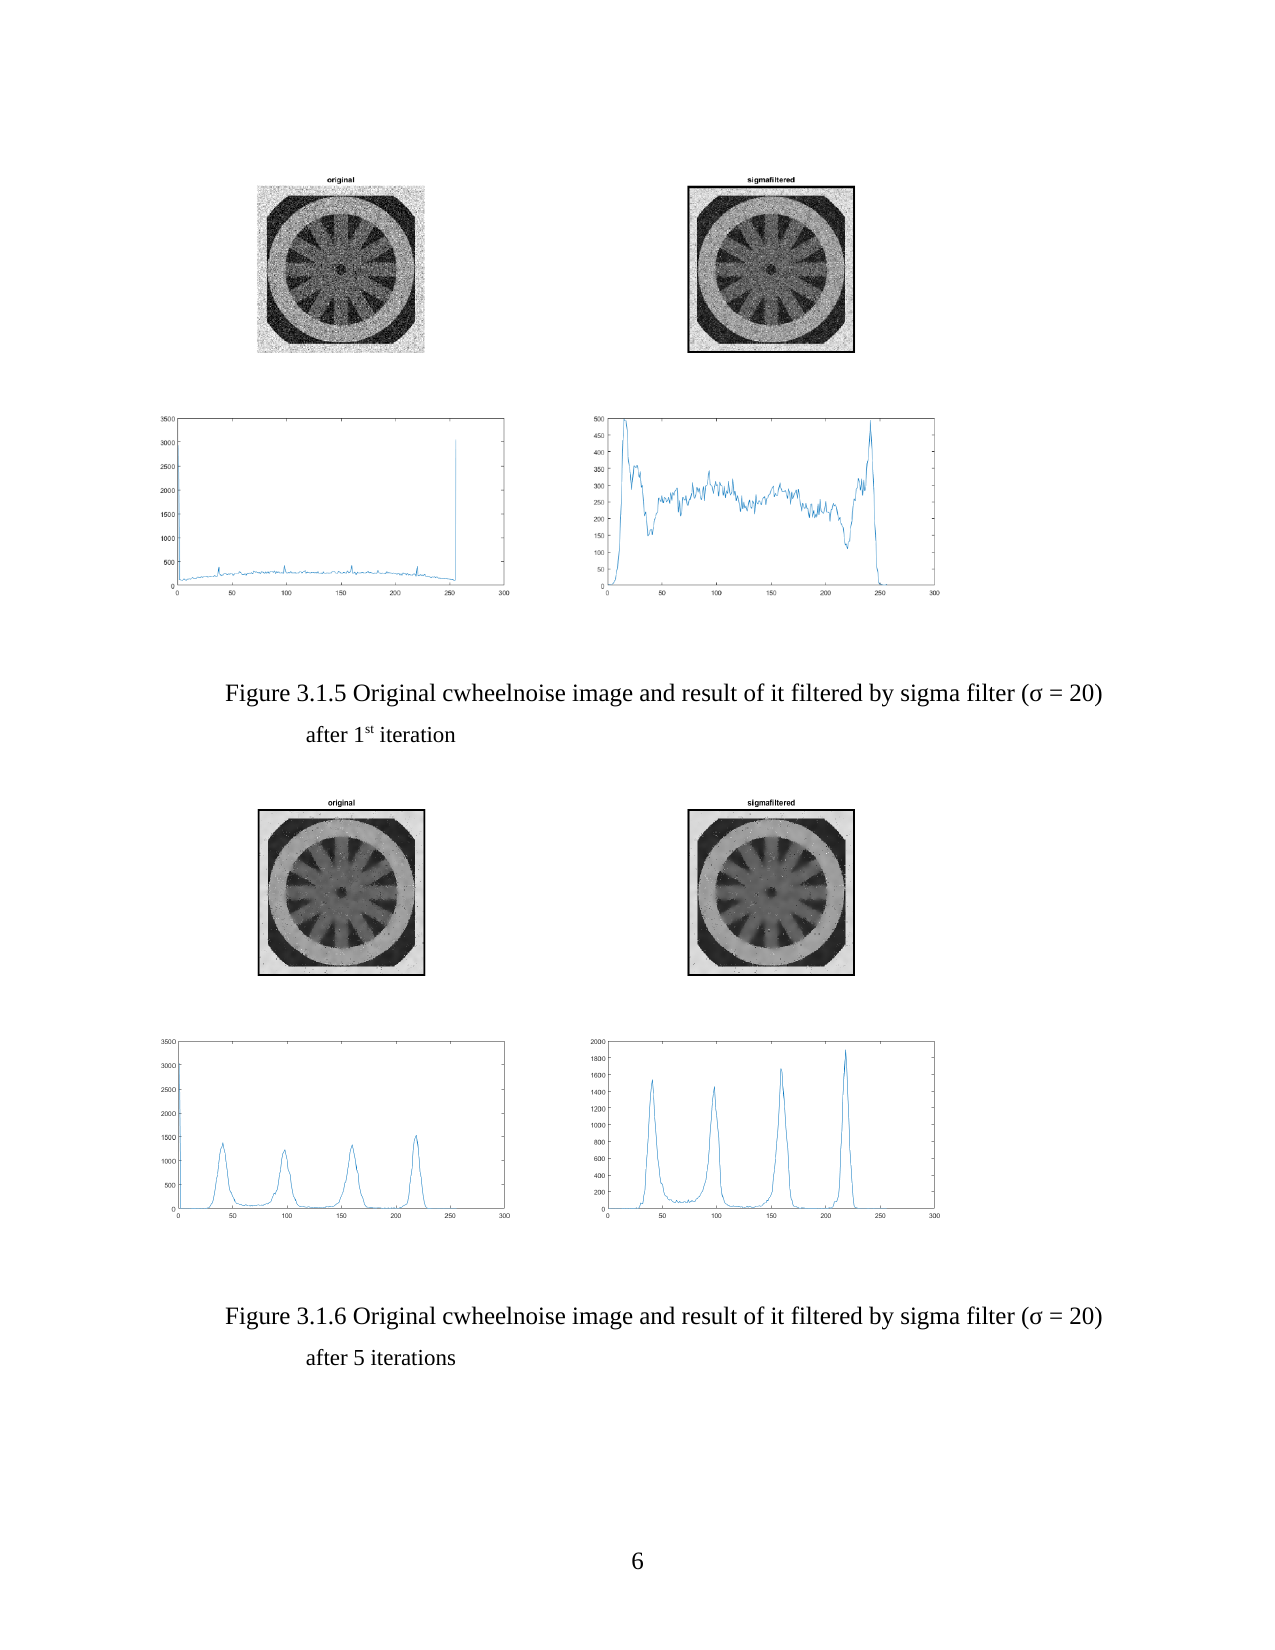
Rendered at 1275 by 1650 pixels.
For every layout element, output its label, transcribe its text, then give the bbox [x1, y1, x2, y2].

text after 1st iteration [300, 721, 975, 748]
subtitle Figure 3.1.5 Original cwheelnoise image and result of it filtered by sigma filter (σ = 20) [225, 678, 1125, 707]
picture [150, 772, 952, 1262]
subtitle Figure 3.1.6 Original cwheelnoise image and result of it filtered by sigma filter (σ = 20) [225, 1301, 1125, 1330]
text after 5 iterations [300, 1344, 975, 1370]
picture [150, 150, 951, 639]
